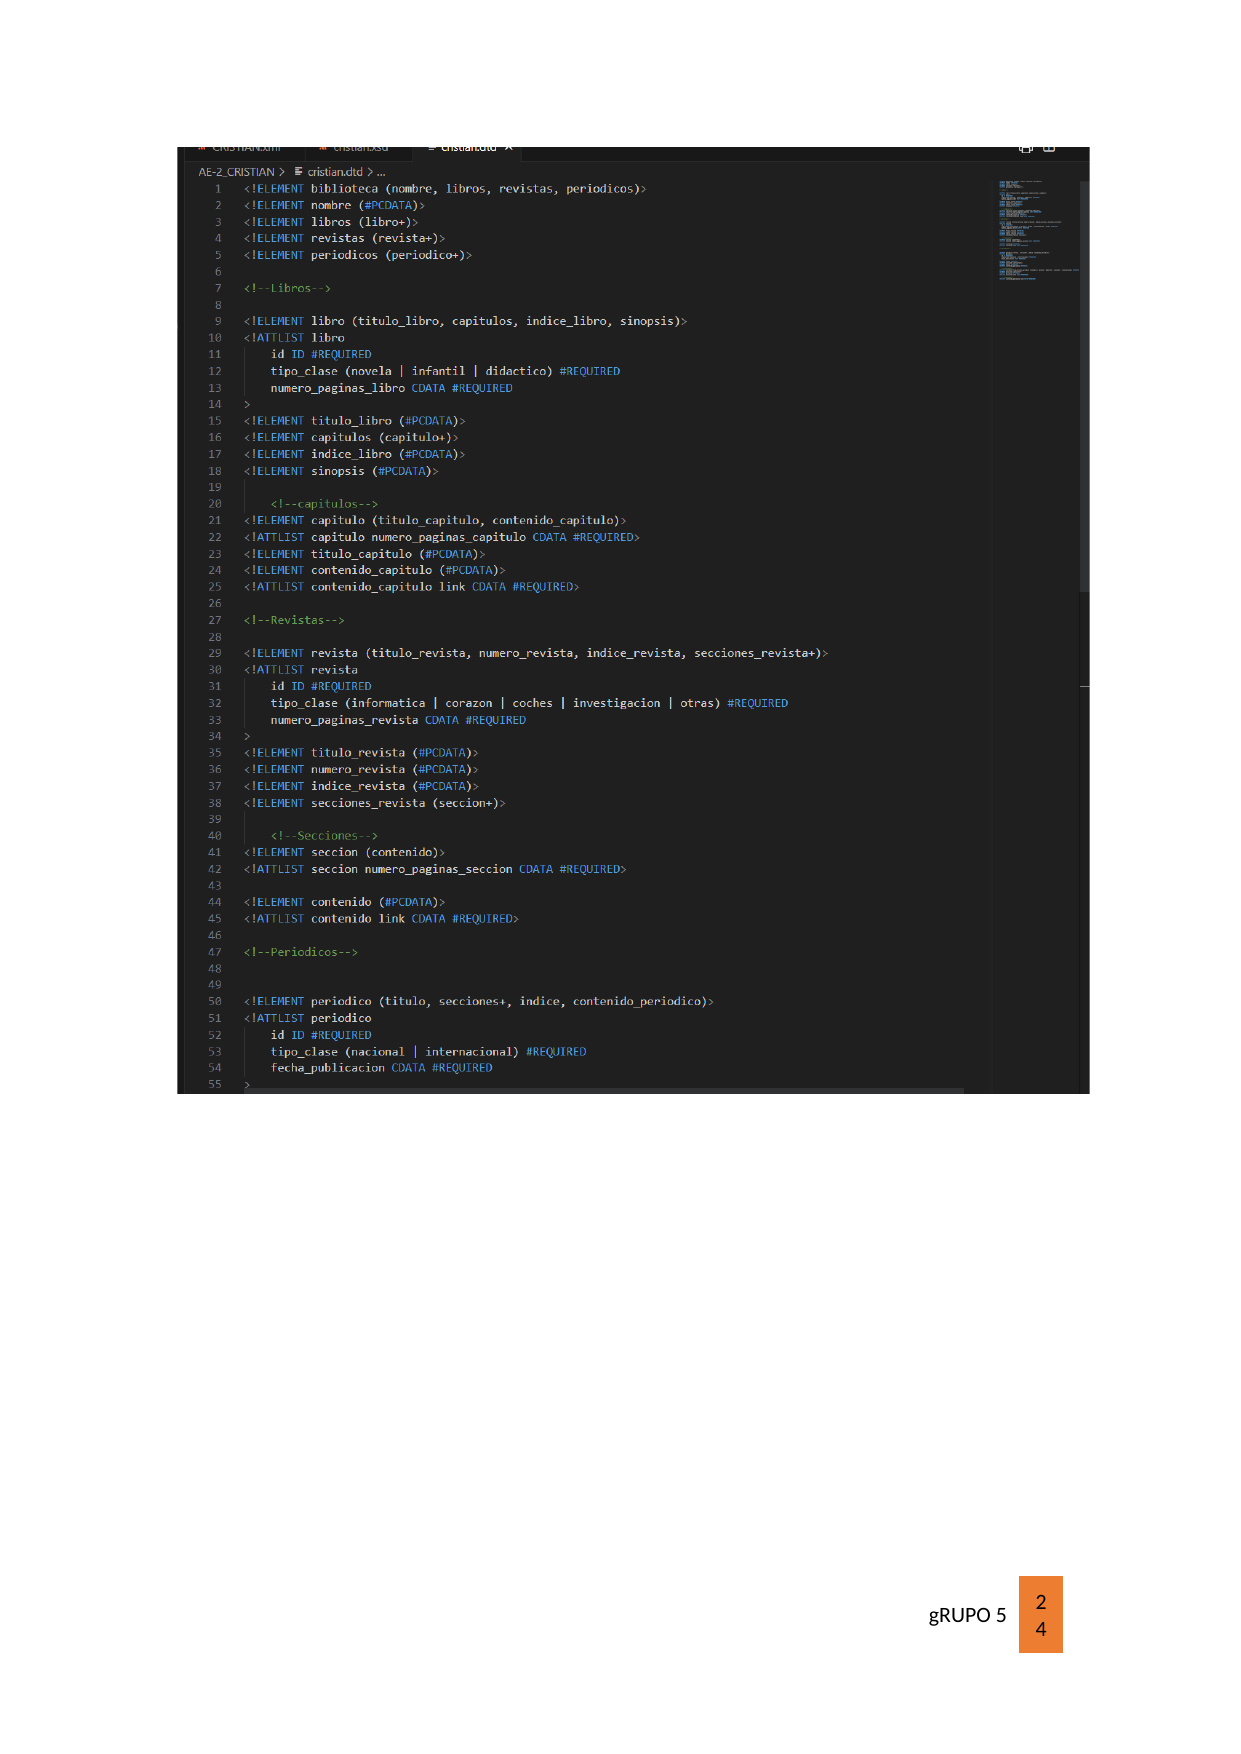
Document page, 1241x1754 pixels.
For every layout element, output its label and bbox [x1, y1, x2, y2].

picture [177, 147, 1090, 1094]
